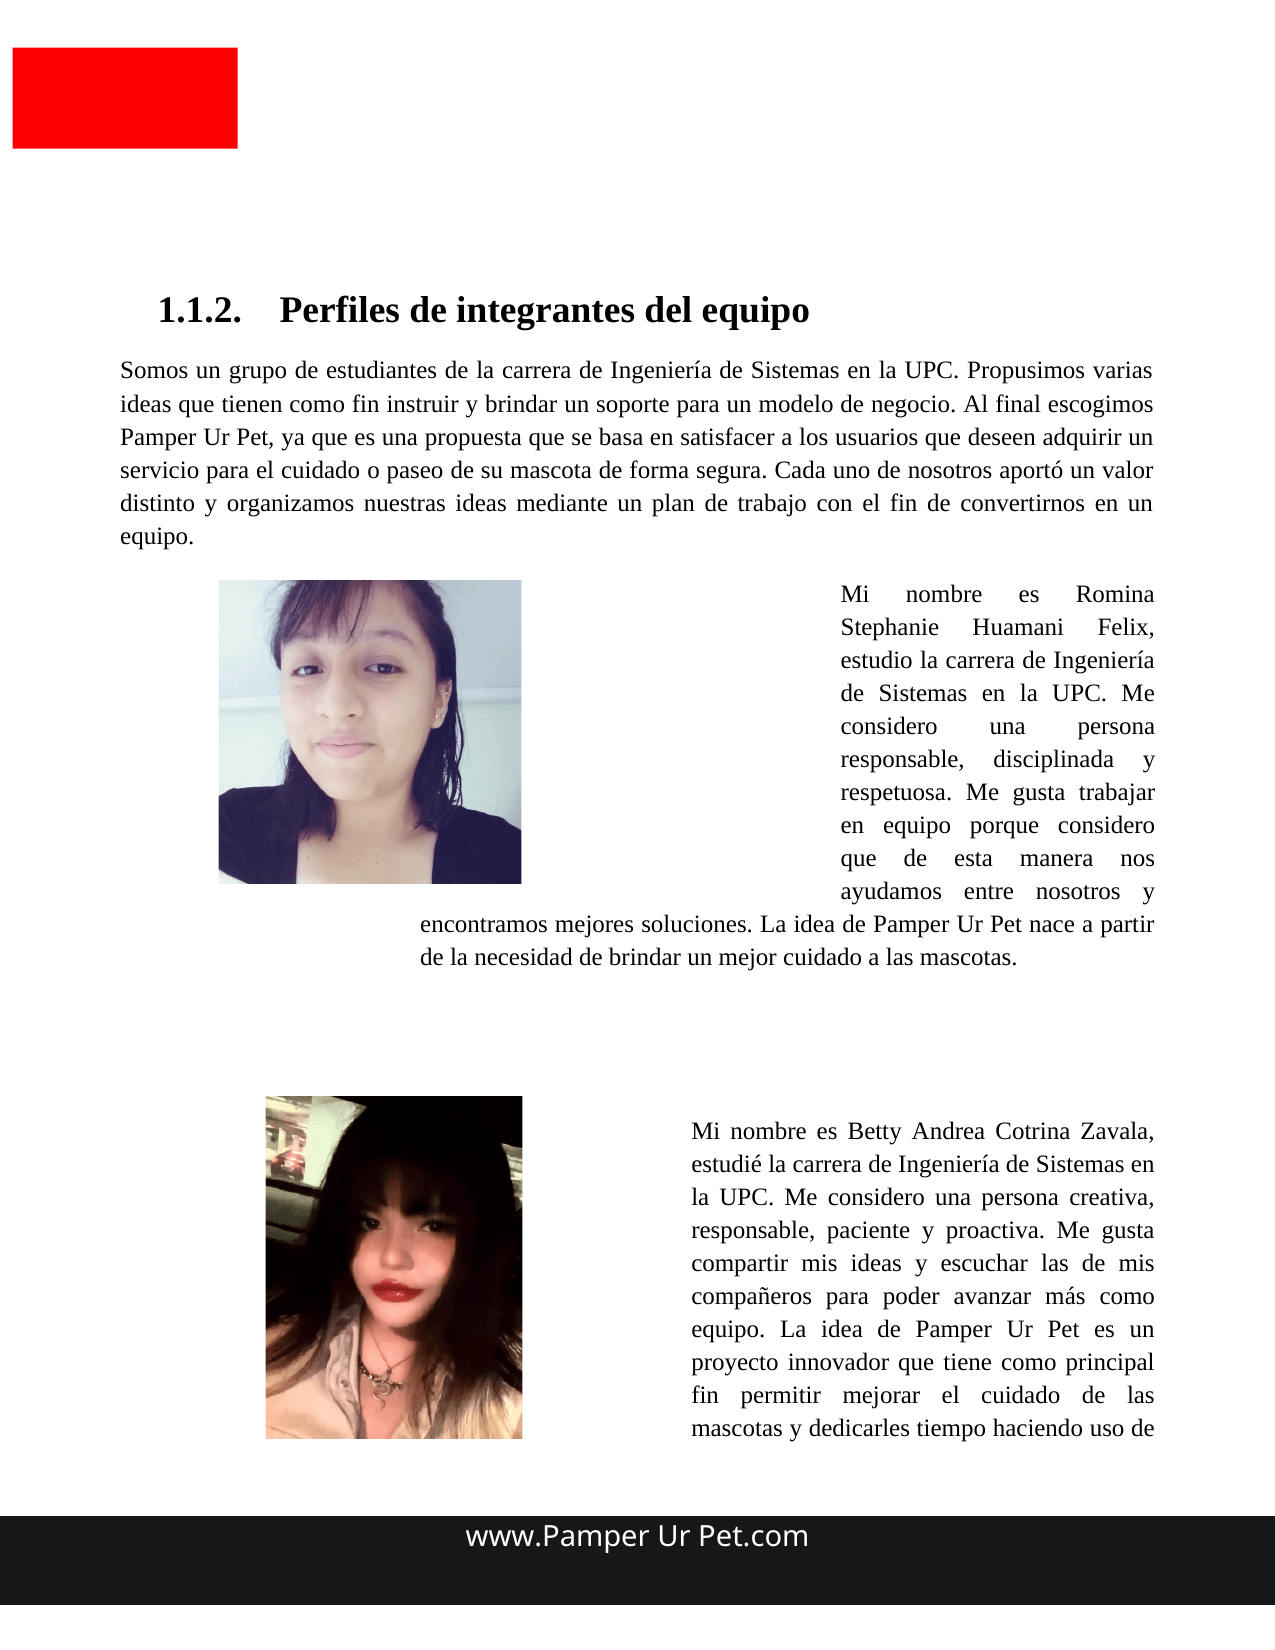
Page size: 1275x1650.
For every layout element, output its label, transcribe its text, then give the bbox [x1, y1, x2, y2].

text Mi nombre es Romina Stephanie Huamani Felix, estudio la carrera de Ingeniería de Sistemas en la UPC. Me considero una persona responsable, disciplinada y respetuosa. Me gusta trabajar en equipo porque considero que de esta manera nos ayudamos entre nosotros y encontramos mejores soluciones. La idea de Pamper Ur Pet nace a partir de la necesidad de brindar un mejor cuidado a las mascotas. [420, 579, 1155, 971]
picture [265, 1096, 523, 1439]
text Somos un grupo de estudiantes de la carrera de Ingeniería de Sistemas en la UPC. Propusimos varias ideas que tienen como fin instruir y brindar un soporte para un modelo de negocio. Al final escogimos Pamper Ur Pet, ya que es una propuesta que se basa en satisfacer a los usuarios que deseen adquirir un servicio para el cuidado o paseo de su mascota de forma segura. Cada uno de nosotros aportó un valor distinto y organizamos nuestras ideas mediante un plan de trabajo con el fin de convertirnos en un equipo. [120, 356, 1155, 549]
picture [218, 580, 522, 884]
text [270, 1116, 1155, 1442]
subtitle Perfiles de integrantes del equipo [157, 287, 1155, 331]
